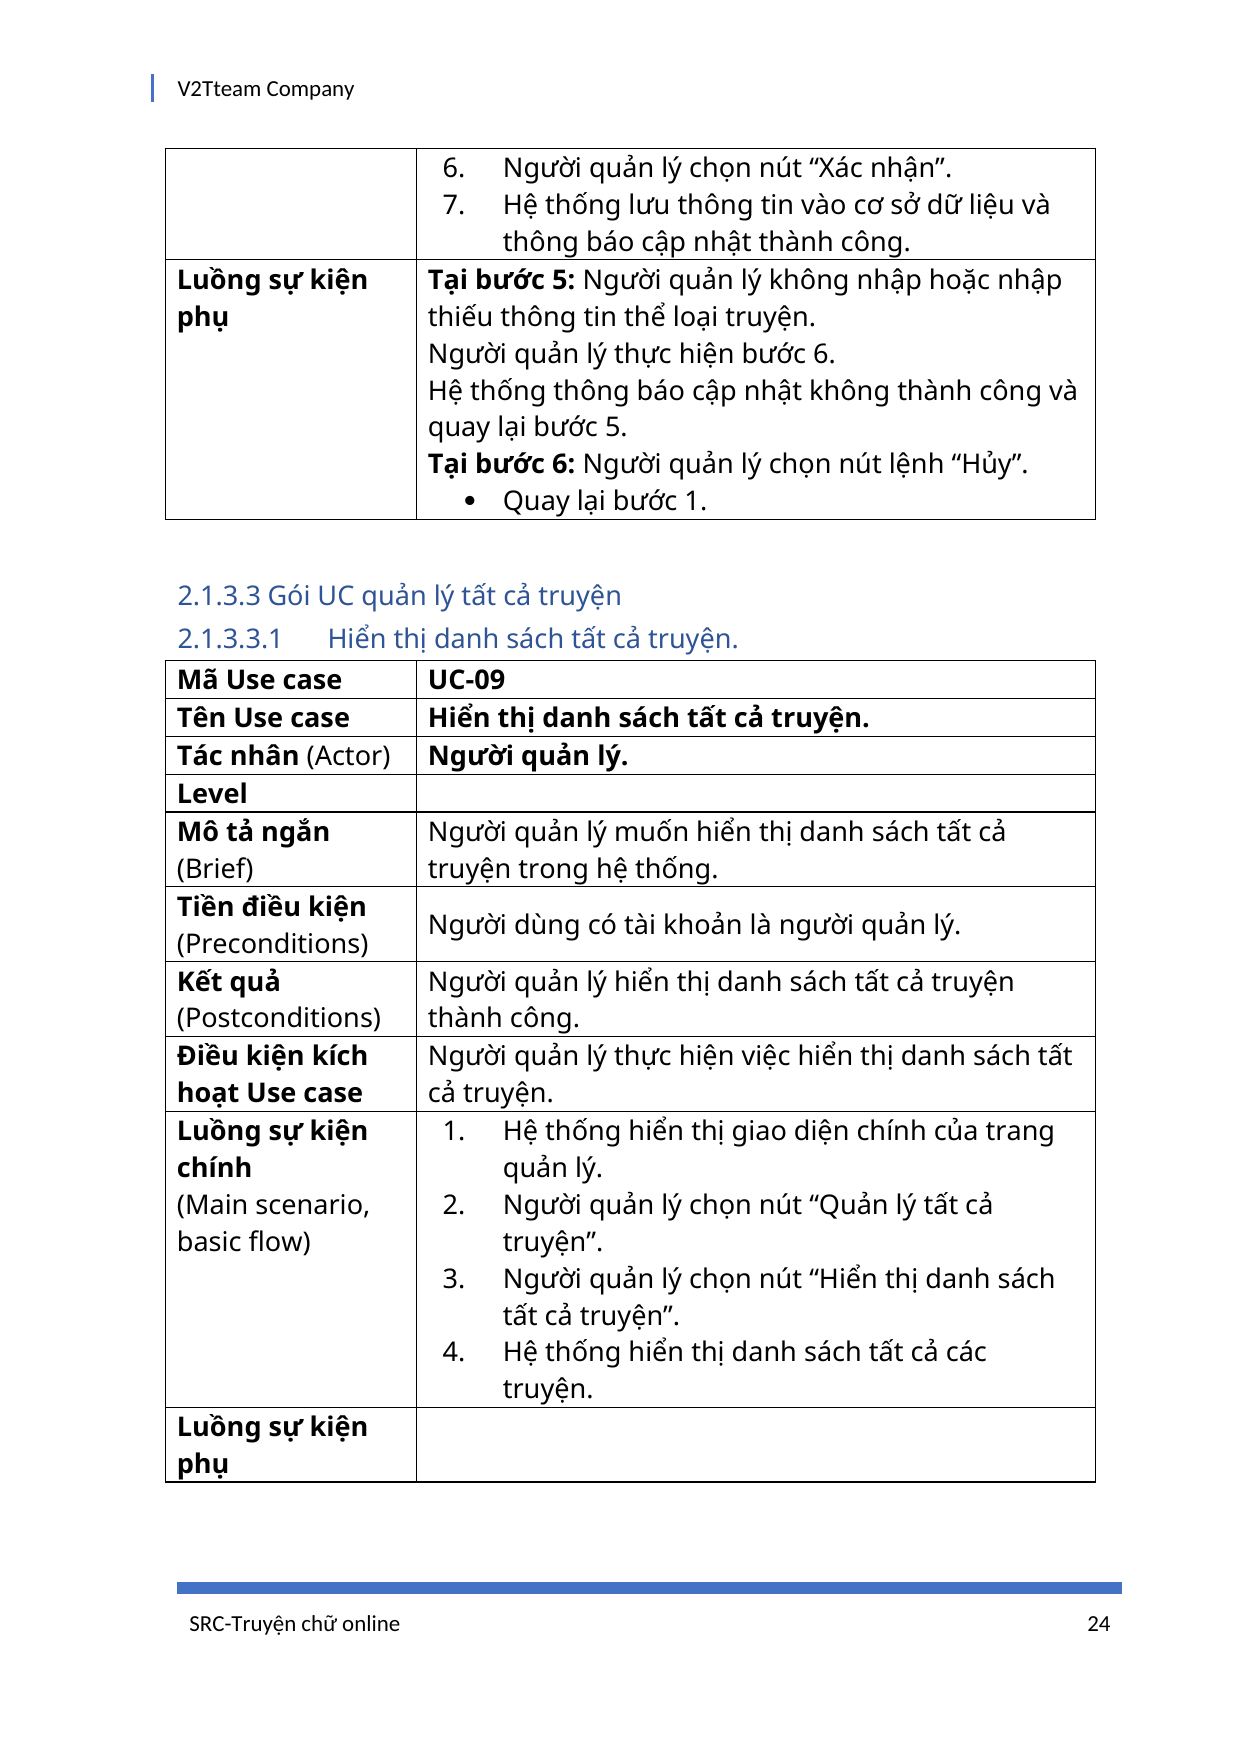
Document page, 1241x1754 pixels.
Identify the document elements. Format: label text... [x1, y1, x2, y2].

table_cell Hệ thống hiển thị giao diện chính của trang quản lý. Người quản lý chọn nút “Quản lý tất cả truyện”. Người quản lý chọn nút “Hiển thị danh sách tất cả truyện”. Hệ thống hiển thị danh sách tất cả các truyện. [417, 1112, 1095, 1407]
table_cell Tên Use case [166, 699, 416, 736]
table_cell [166, 149, 416, 259]
table_cell Tại bước 5: Người quản lý không nhập hoặc nhập thiếu thông tin thể loại truyện. Người quản lý thực hiện bước 6. Hệ thống thông báo cập nhật không thành công và quay lại bước 5. Tại bước 6: Người quản lý chọn nút lệnh “Hủy”. Quay lại bước 1. [417, 260, 1095, 518]
table_cell Điều kiện kích hoạt Use case [166, 1037, 416, 1111]
table_cell Người quản lý. [417, 737, 1095, 773]
table_cell Luồng sự kiện chính (Main scenario, basic flow) [166, 1112, 416, 1407]
subtitle Gói UC quản lý tất cả truyện [177, 576, 1122, 613]
table_cell Tiền điều kiện (Preconditions) [166, 887, 416, 961]
table_header Mã Use case [166, 661, 416, 698]
subtitle Hiển thị danh sách tất cả truyện. [177, 620, 1122, 657]
table_cell Level [166, 775, 416, 811]
table_header UC-09 [417, 661, 1095, 698]
table_cell Người quản lý thực hiện việc hiển thị danh sách tất cả truyện. [417, 1037, 1095, 1111]
table_cell [417, 775, 1095, 811]
table_cell Luồng sự kiện phụ [166, 1408, 416, 1481]
table_cell Hiển thị danh sách tất cả truyện. [417, 699, 1095, 736]
table_cell Mô tả ngắn (Brief) [166, 813, 416, 886]
table_cell Người quản lý hiển thị danh sách tất cả truyện thành công. [417, 962, 1095, 1036]
table_cell Người quản lý muốn hiển thị danh sách tất cả truyện trong hệ thống. [417, 813, 1095, 886]
table_cell Tác nhân (Actor) [166, 737, 416, 773]
table_cell Kết quả (Postconditions) [166, 962, 416, 1036]
table_cell [417, 1408, 1095, 1481]
table_cell Luồng sự kiện phụ [166, 260, 416, 518]
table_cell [417, 149, 1095, 259]
table_cell Người dùng có tài khoản là người quản lý. [417, 887, 1095, 961]
